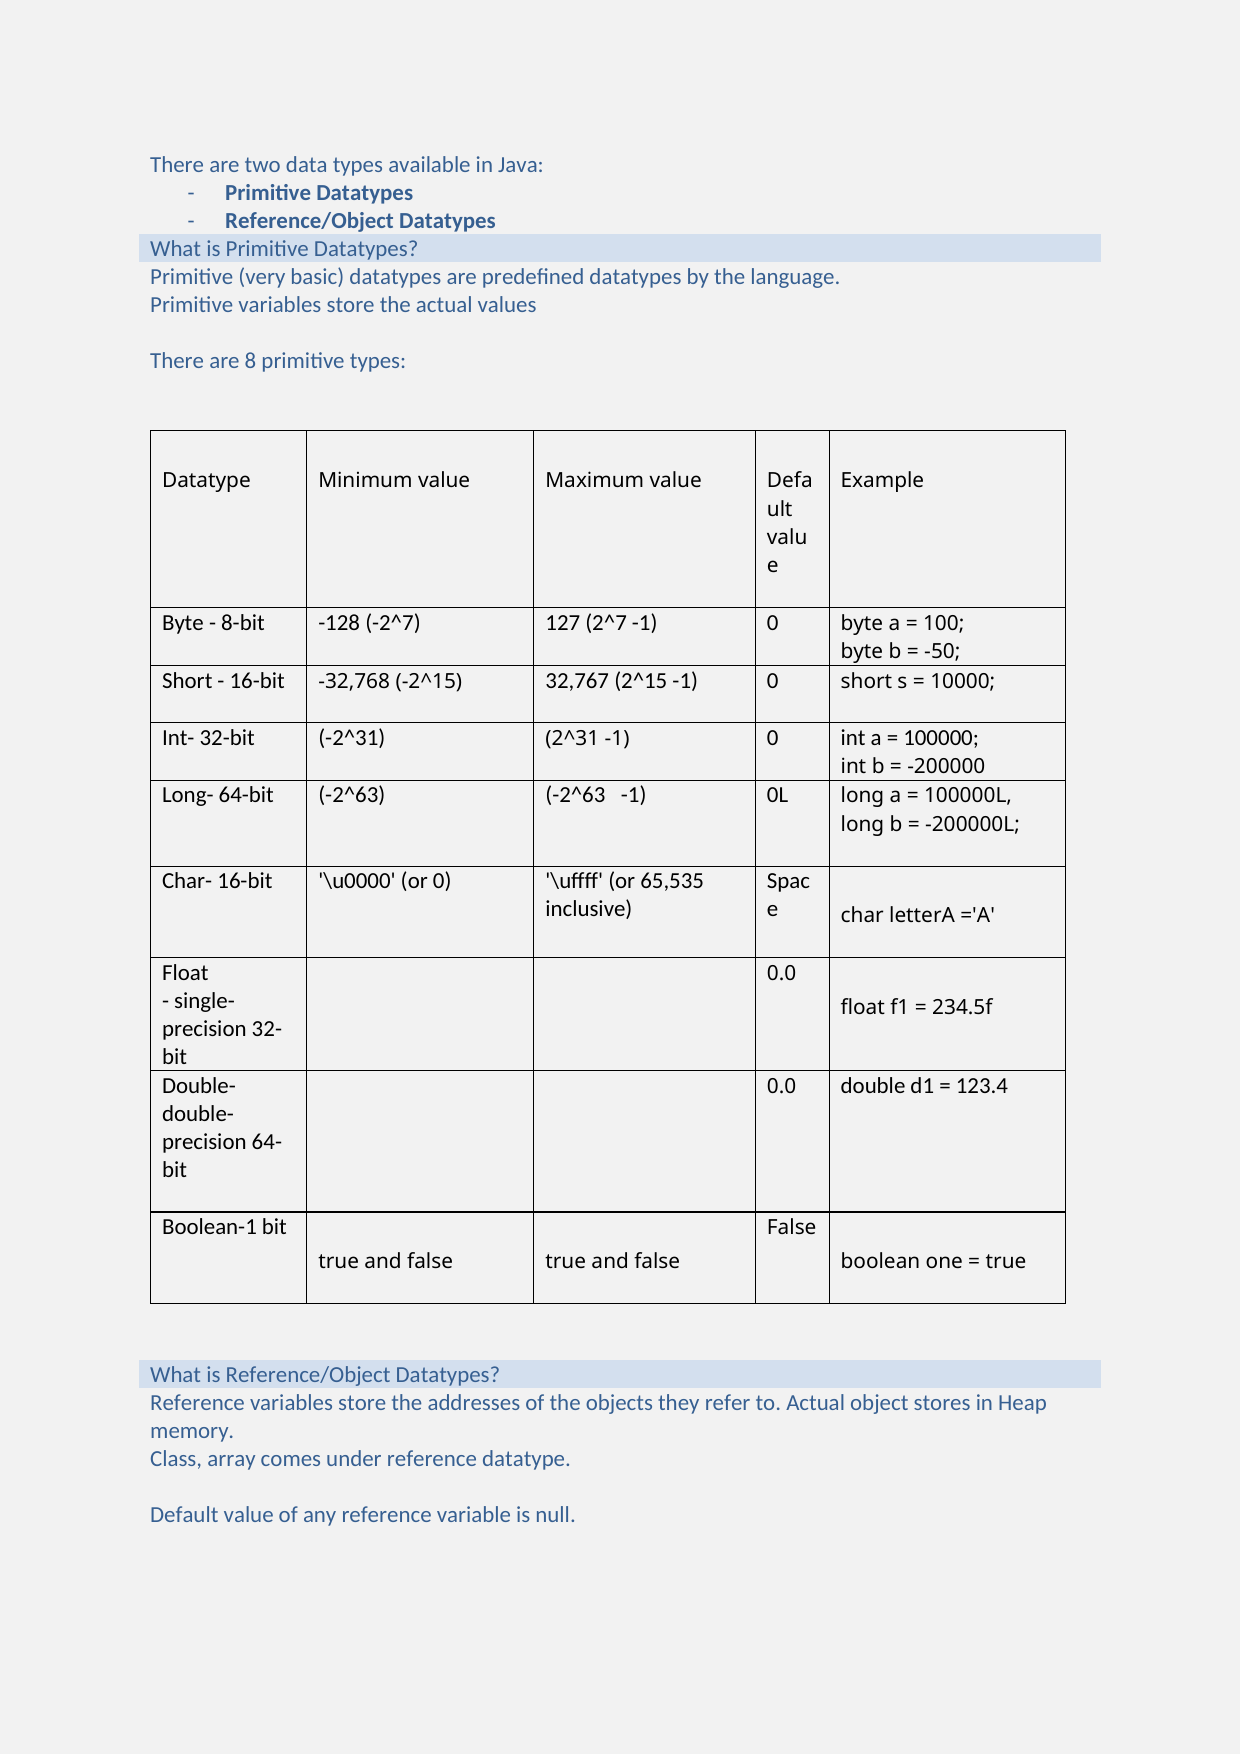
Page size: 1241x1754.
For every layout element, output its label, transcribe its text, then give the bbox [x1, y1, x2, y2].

table_cell Primitive (very basic) datatypes are predefined datatypes by the language. Primitive variables store the actual values There are 8 primitive types: [139, 262, 1101, 1360]
table_cell What is Primitive Datatypes? [139, 234, 1101, 262]
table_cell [139, 150, 1101, 234]
table_cell What is Reference/Object Datatypes? [139, 1360, 1101, 1388]
